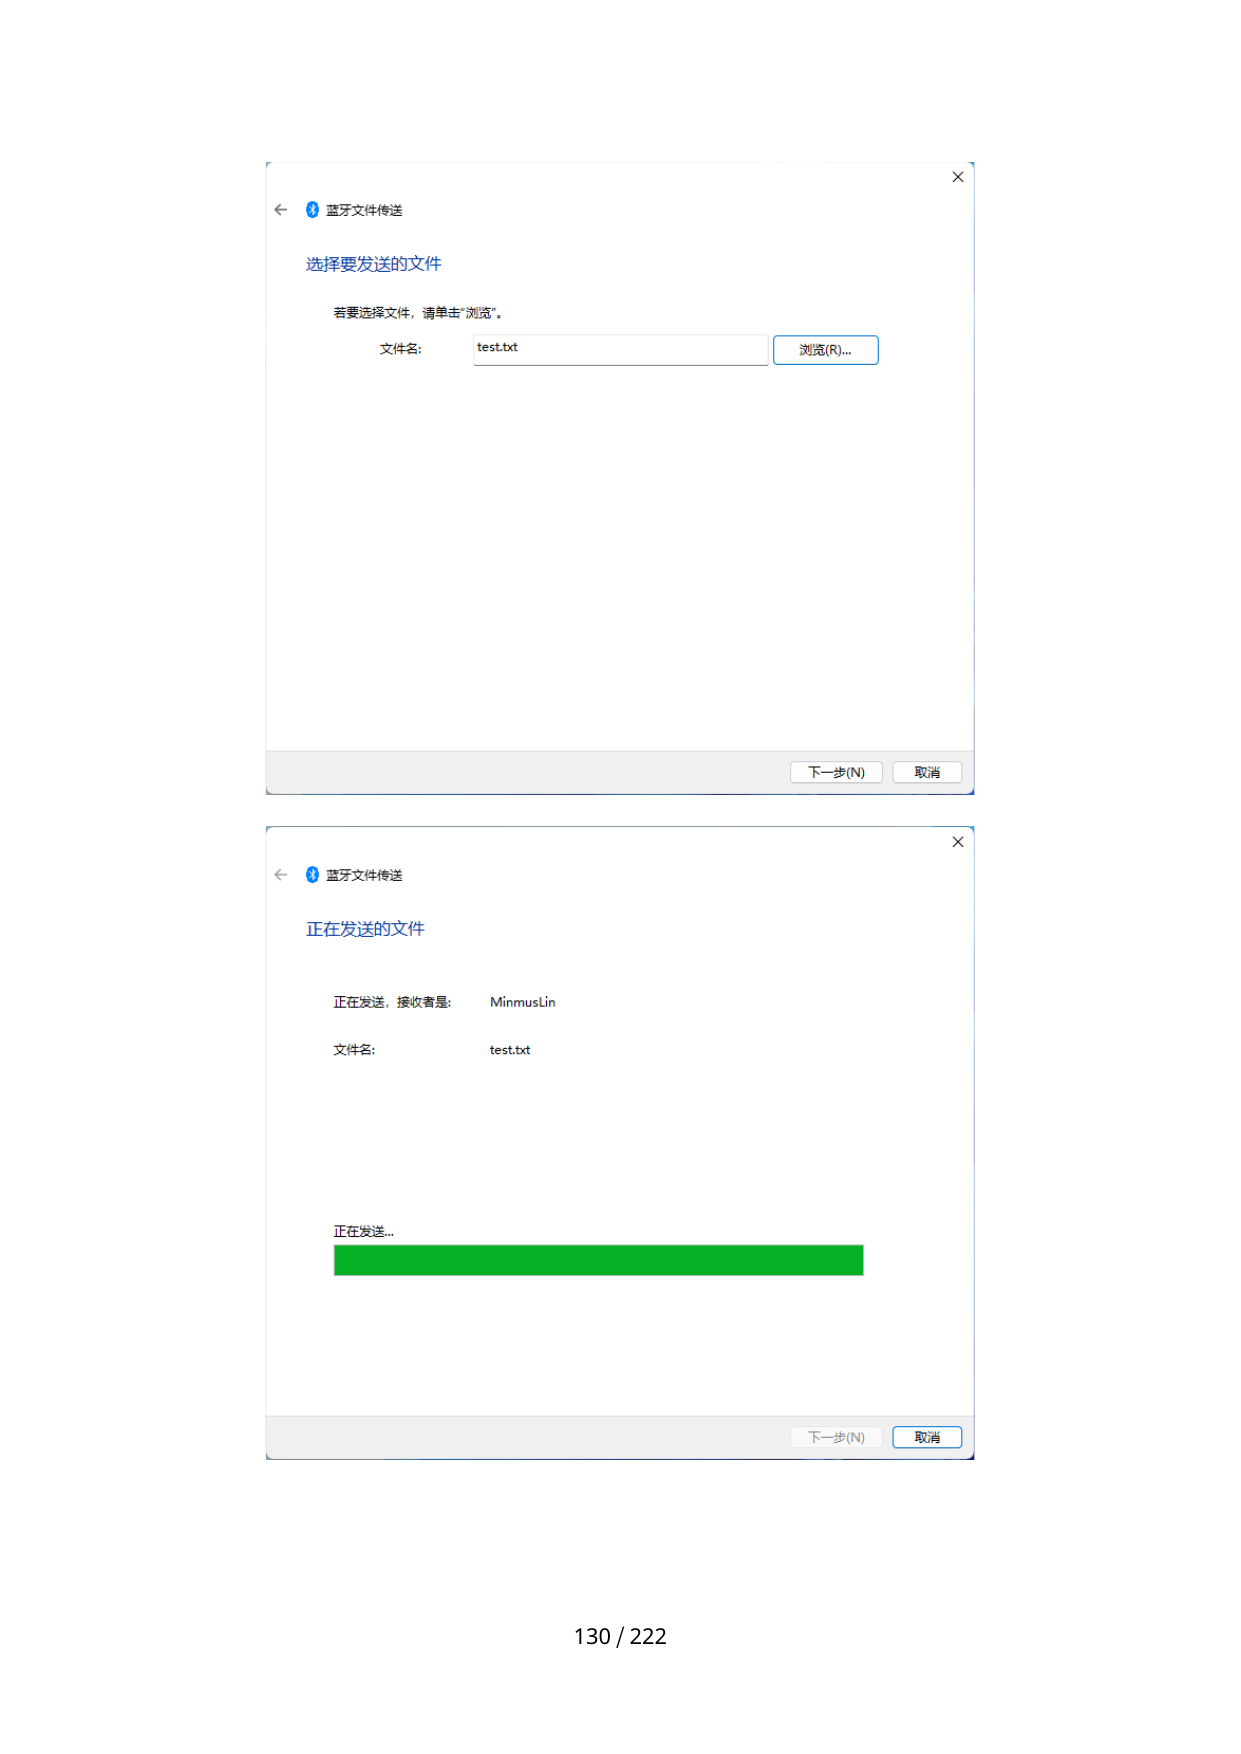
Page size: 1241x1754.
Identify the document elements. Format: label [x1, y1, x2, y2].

picture [265, 826, 975, 1460]
picture [265, 162, 975, 795]
